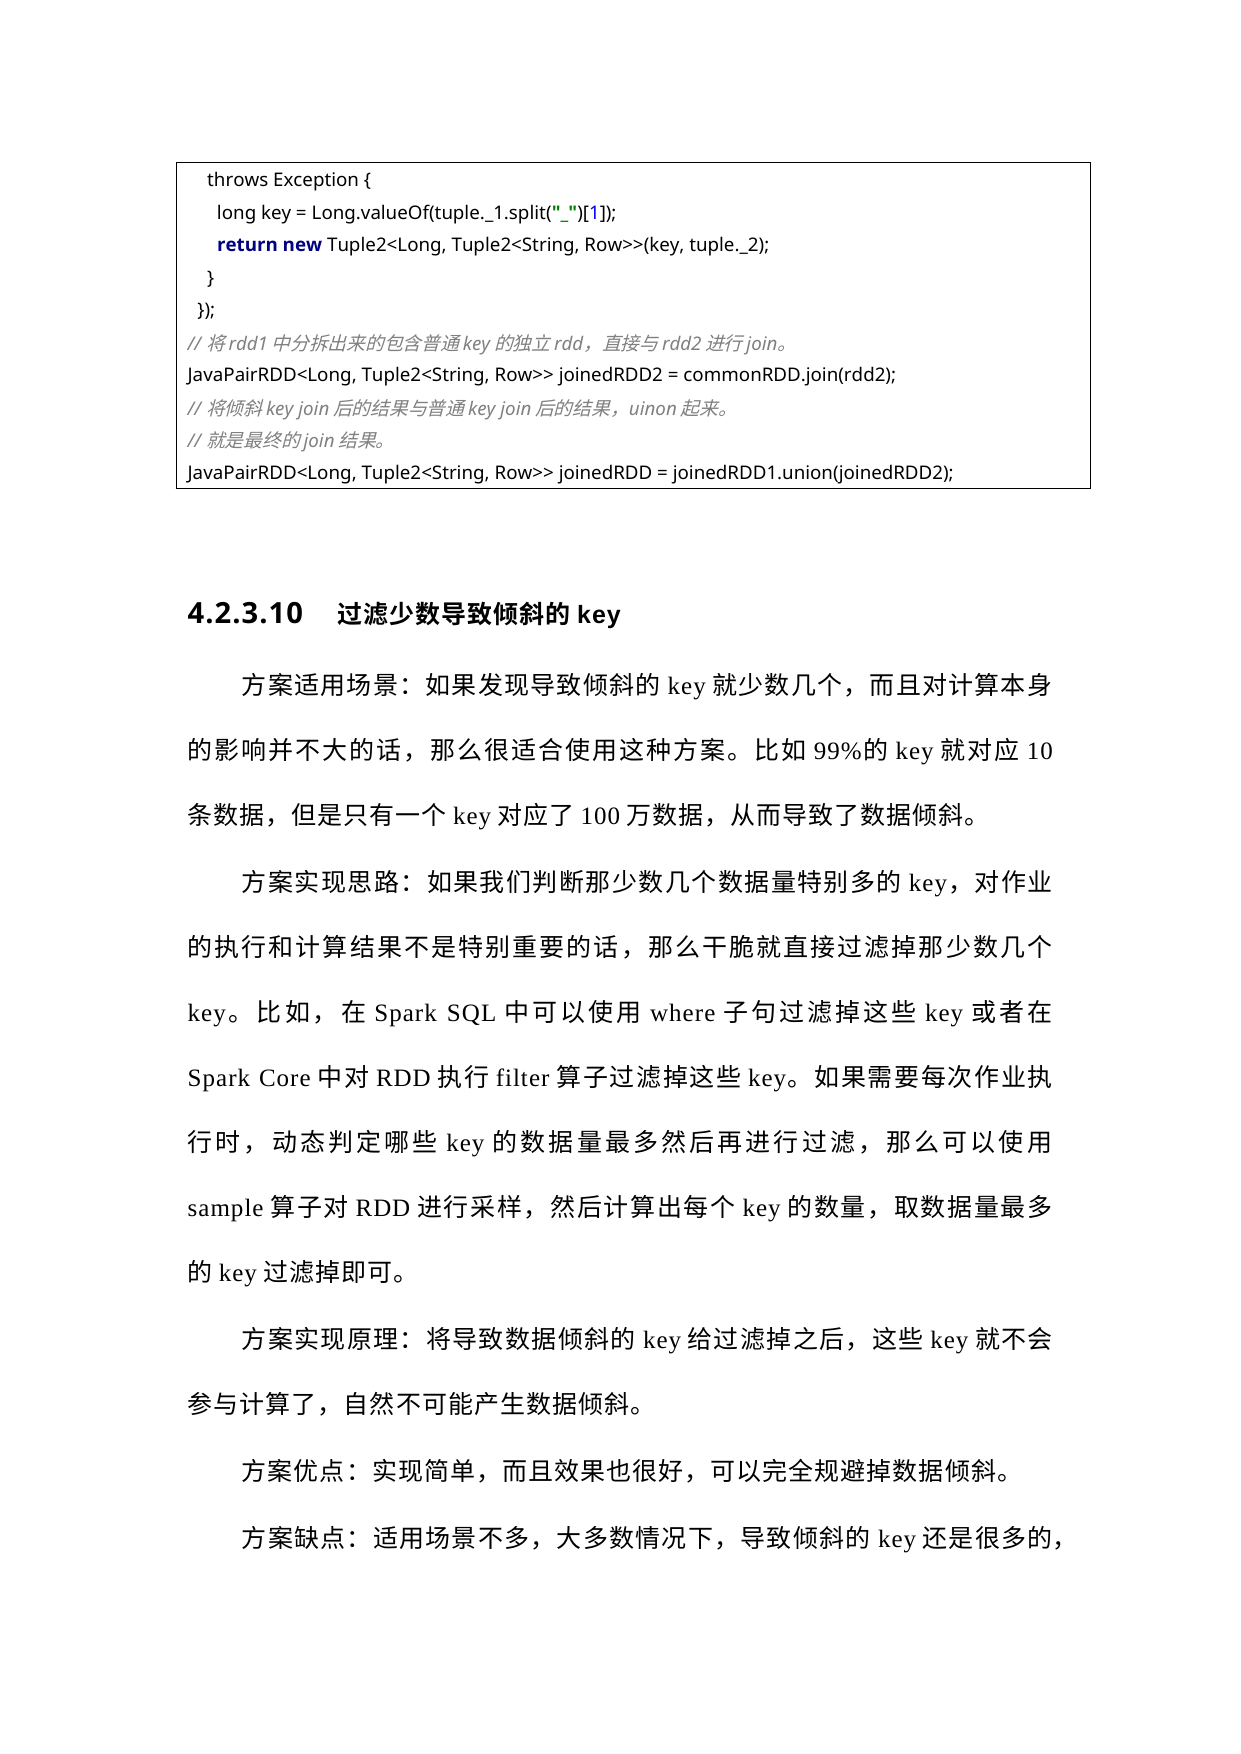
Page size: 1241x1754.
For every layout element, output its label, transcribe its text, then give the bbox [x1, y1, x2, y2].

text 方案适用场景：如果发现导致倾斜的key就少数几个，而且对计算本身的影响并不大的话，那么很适合使用这种方案。比如99%的key就对应10条数据，但是只有一个key对应了100万数据，从而导致了数据倾斜。 [187, 651, 1053, 846]
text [187, 1504, 1053, 1569]
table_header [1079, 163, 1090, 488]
subtitle 过滤少数导致倾斜的key [187, 580, 1053, 645]
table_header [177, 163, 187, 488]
text 方案优点：实现简单，而且效果也很好，可以完全规避掉数据倾斜。 [187, 1437, 1053, 1502]
text 方案实现原理：将导致数据倾斜的key给过滤掉之后，这些key就不会参与计算了，自然不可能产生数据倾斜。 [187, 1305, 1053, 1435]
text 方案实现思路：如果我们判断那少数几个数据量特别多的key，对作业的执行和计算结果不是特别重要的话，那么干脆就直接过滤掉那少数几个key。比如，在Spark SQL中可以使用where子句过滤掉这些key或者在Spark Core中对RDD执行filter算子过滤掉这些key。如果需要每次作业执行时，动态判定哪些key的数据量最多然后再进行过滤，那么可以使用sample算子对RDD进行采样，然后计算出每个key的数量，取数据量最多的key过滤掉即可。 [187, 848, 1053, 1303]
